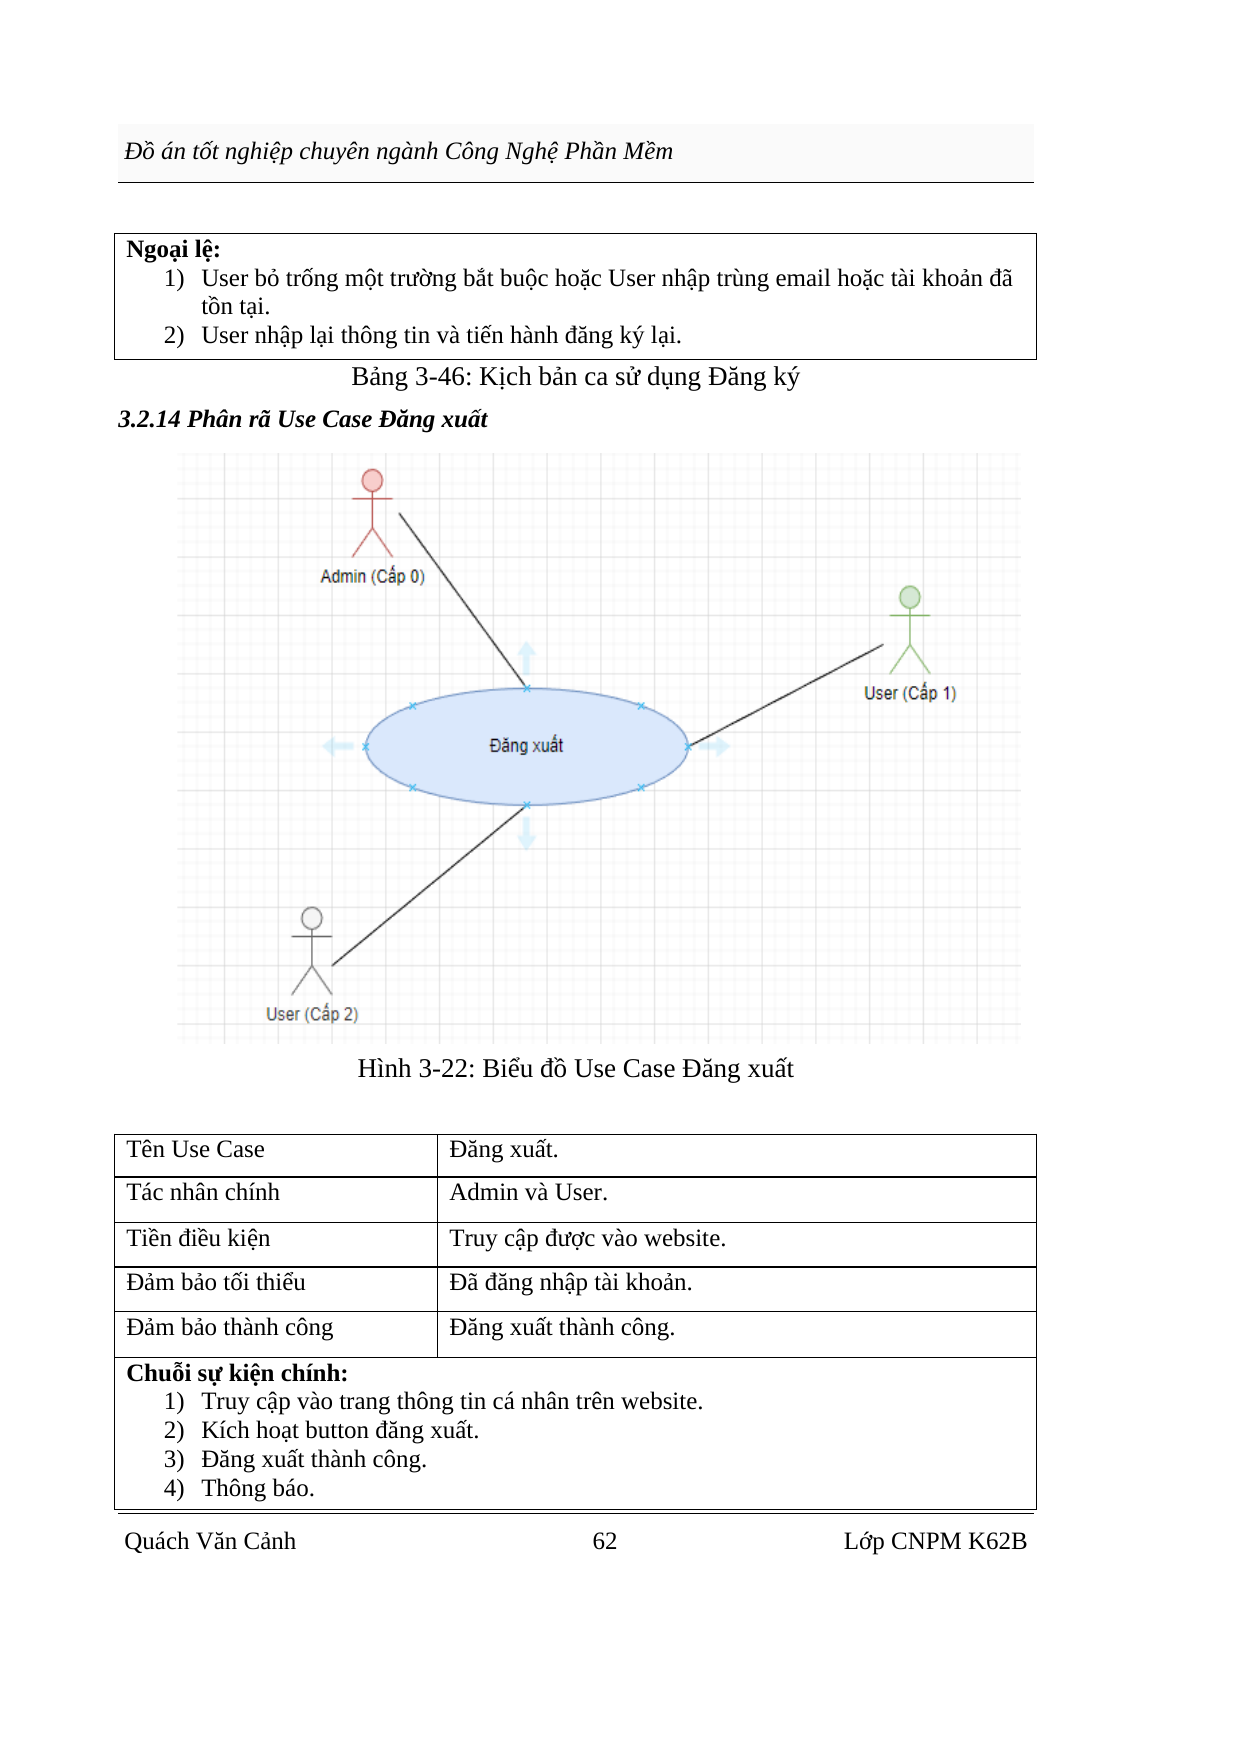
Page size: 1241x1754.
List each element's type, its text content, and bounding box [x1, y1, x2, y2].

table_cell Truy cập được vào website. [438, 1223, 1036, 1266]
table_cell Admin và User. [438, 1178, 1036, 1222]
table_cell Tiền điều kiện [115, 1223, 437, 1266]
table_cell Đảm bảo thành công [115, 1312, 437, 1357]
table_header Đăng xuất. [438, 1135, 1036, 1176]
table_cell Đăng xuất thành công. [438, 1312, 1036, 1357]
table_header Tên Use Case [115, 1135, 437, 1176]
table_cell Ngoại lệ: User bỏ trống một trường bắt buộc hoặc User nhập trùng email hoặc tài khoản đã tồn tại. User nhập lại thông tin và tiến hành đăng ký lại. [115, 234, 1036, 359]
table_cell Đã đăng nhập tài khoản. [438, 1268, 1036, 1311]
table_cell Đảm bảo tối thiểu [115, 1268, 437, 1311]
picture [177, 453, 1021, 1044]
subtitle Phân rã Use Case Đăng xuất [118, 404, 1033, 433]
table_cell Tác nhân chính [115, 1178, 437, 1222]
table_cell Chuỗi sự kiện chính: Truy cập vào trang thông tin cá nhân trên website. Kích hoạt button đăng xuất. Đăng xuất thành công. Thông báo. [115, 1358, 1036, 1509]
